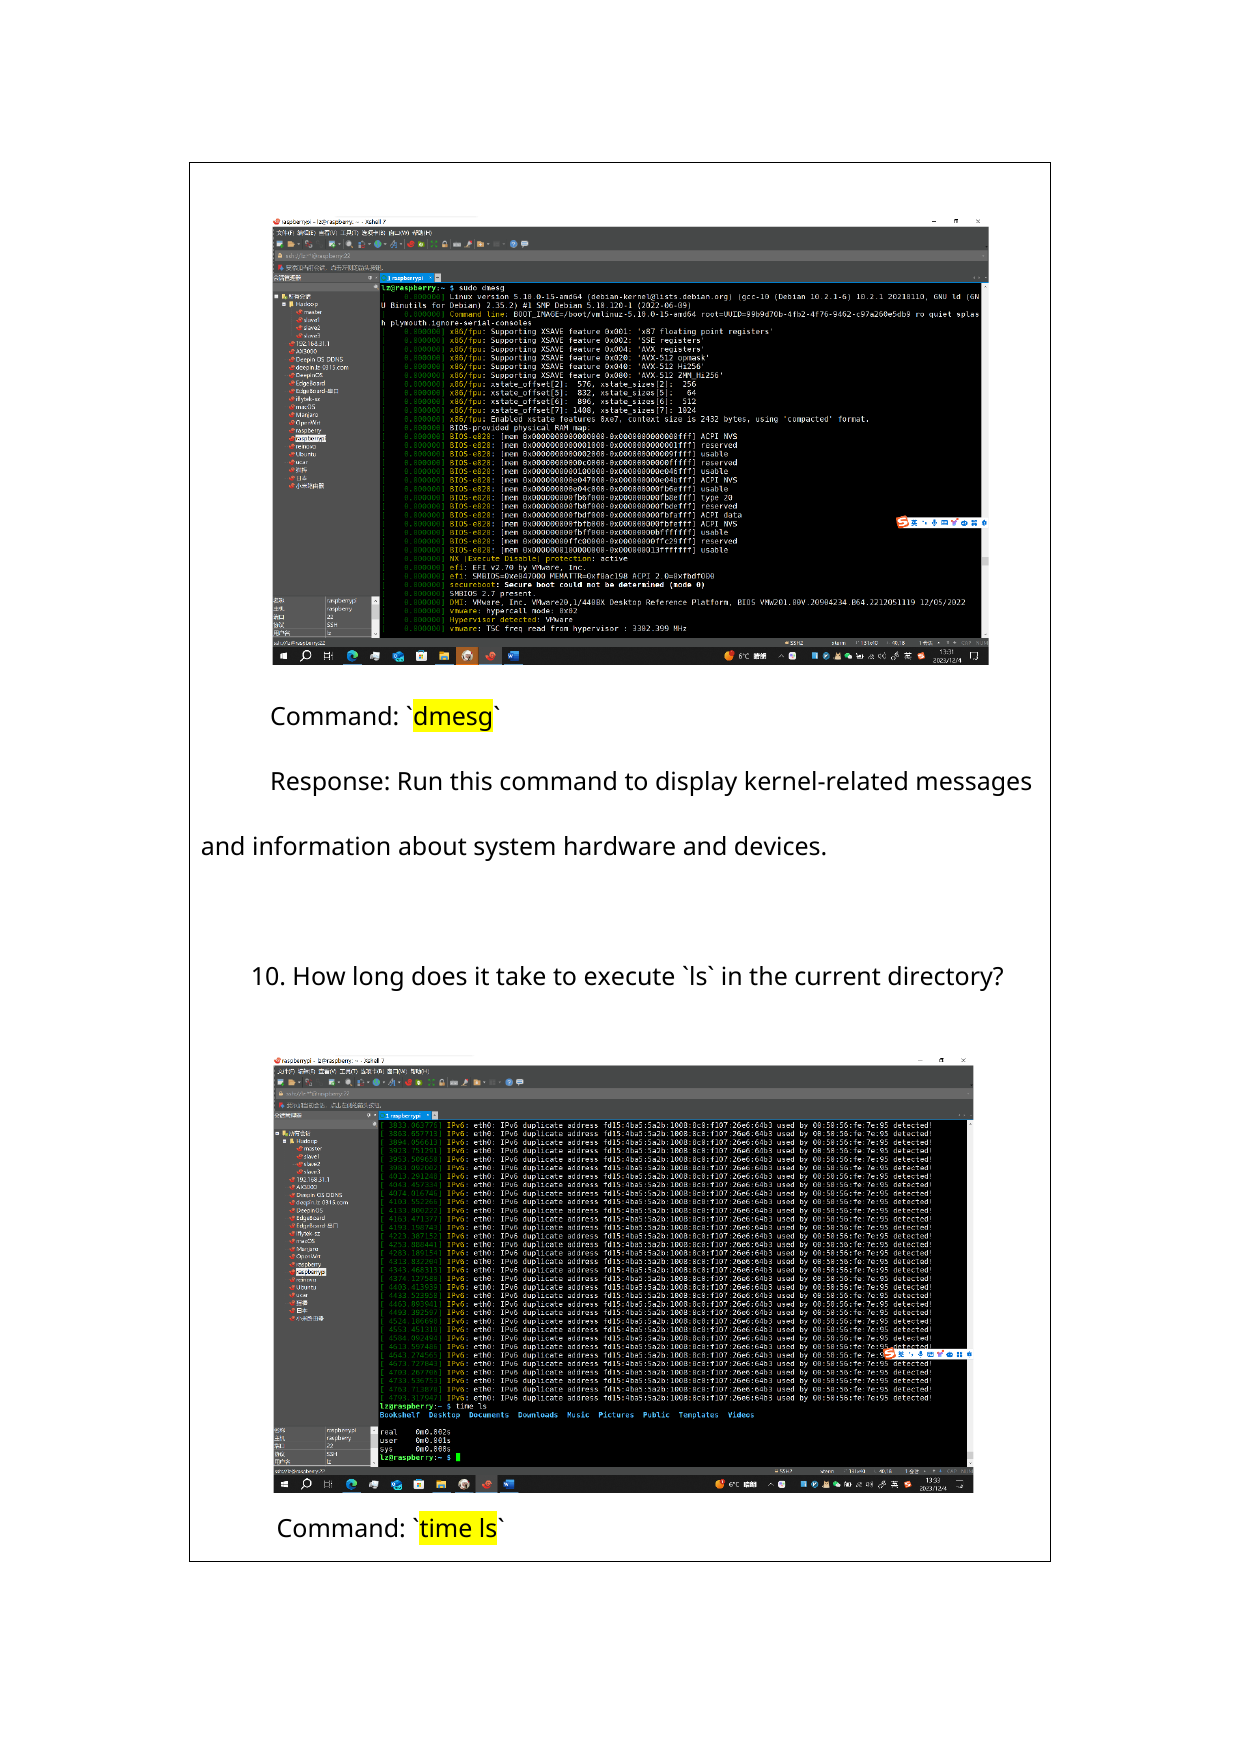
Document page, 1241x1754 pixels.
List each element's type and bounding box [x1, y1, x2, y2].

picture [272, 216, 989, 665]
picture [273, 1055, 974, 1493]
table_cell [190, 163, 1050, 1561]
